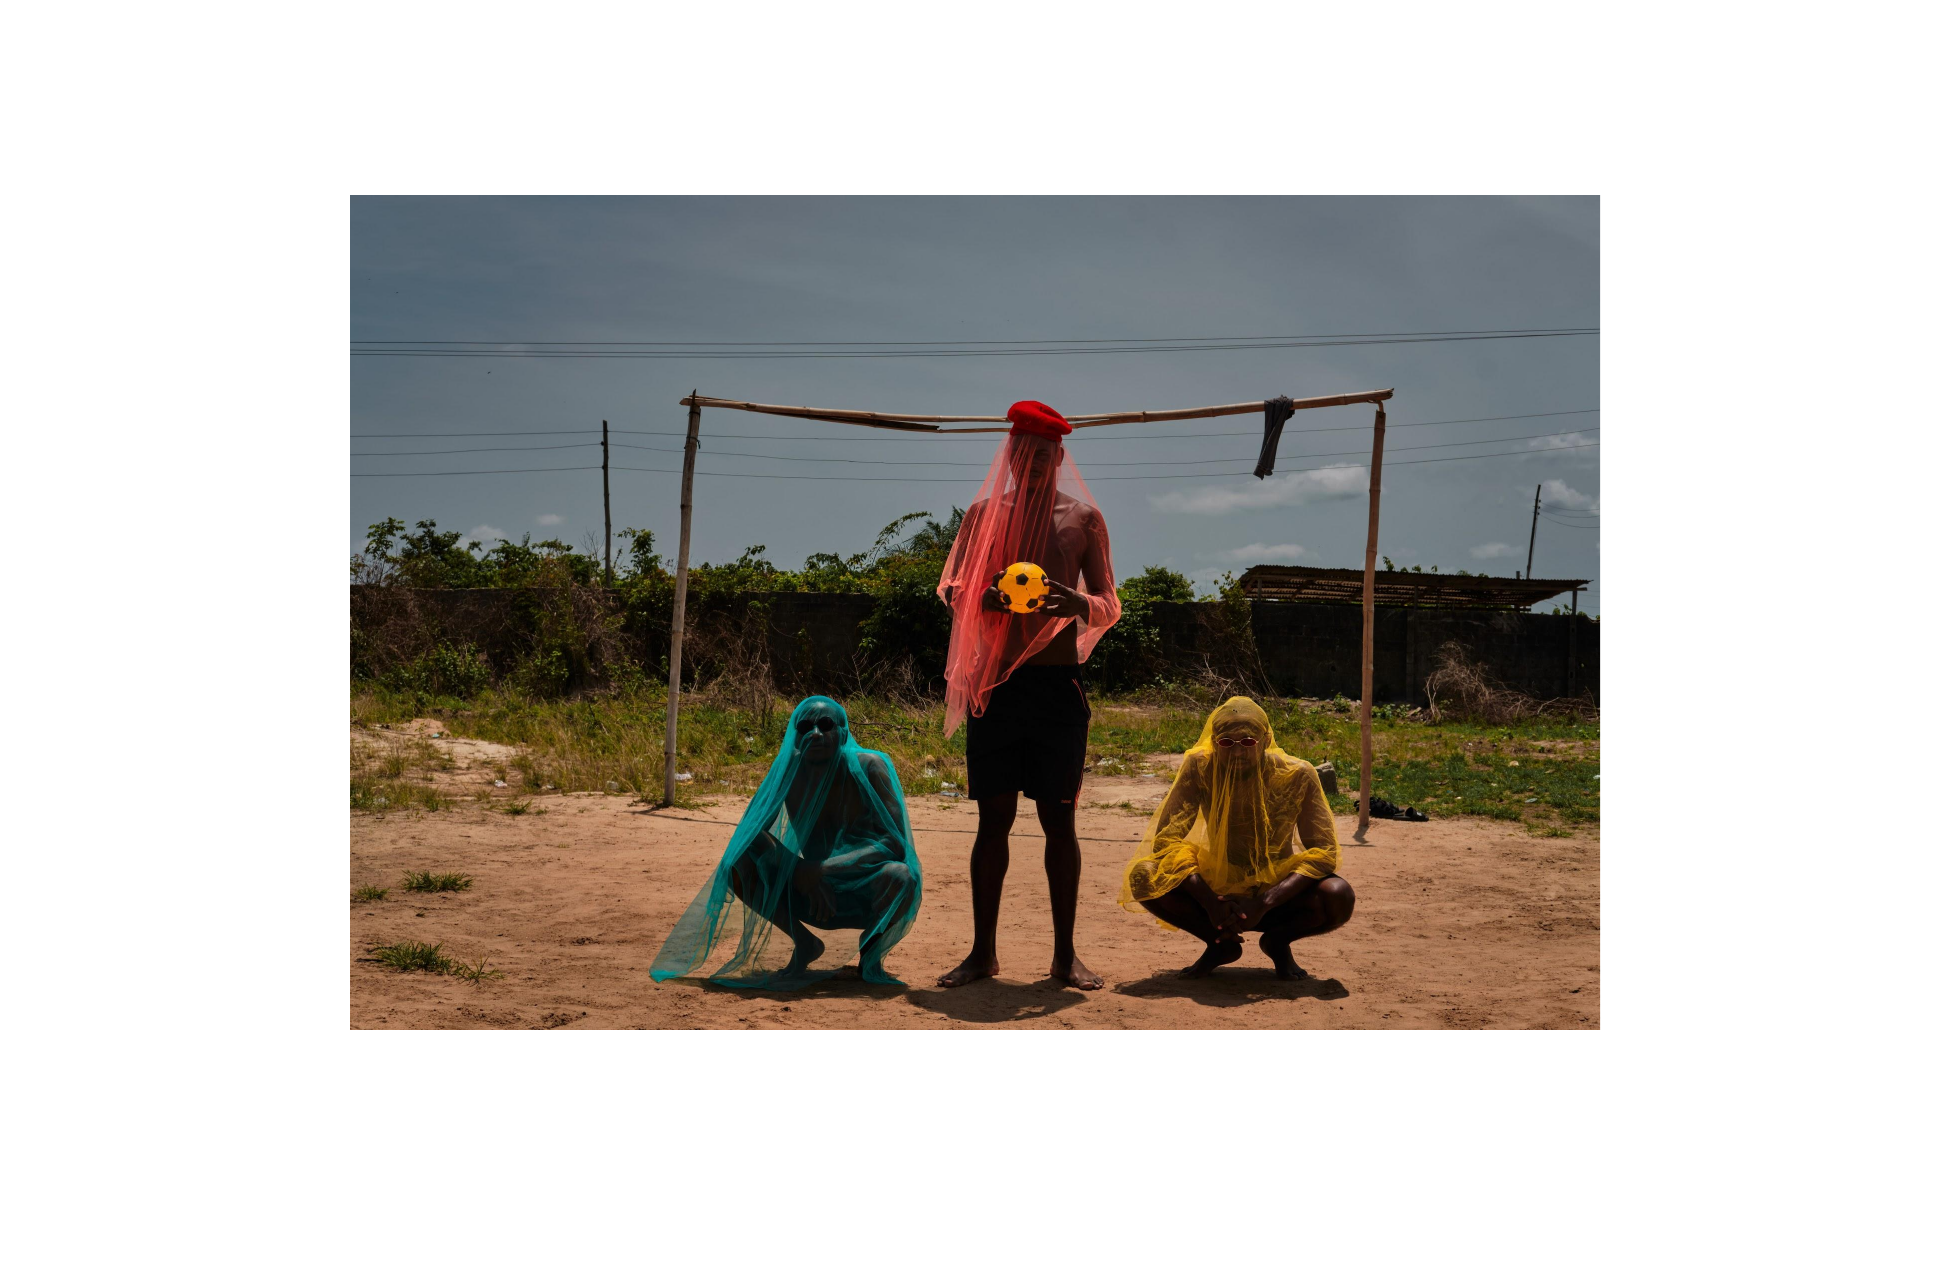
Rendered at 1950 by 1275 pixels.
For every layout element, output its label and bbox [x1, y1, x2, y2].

picture [350, 195, 1600, 1030]
